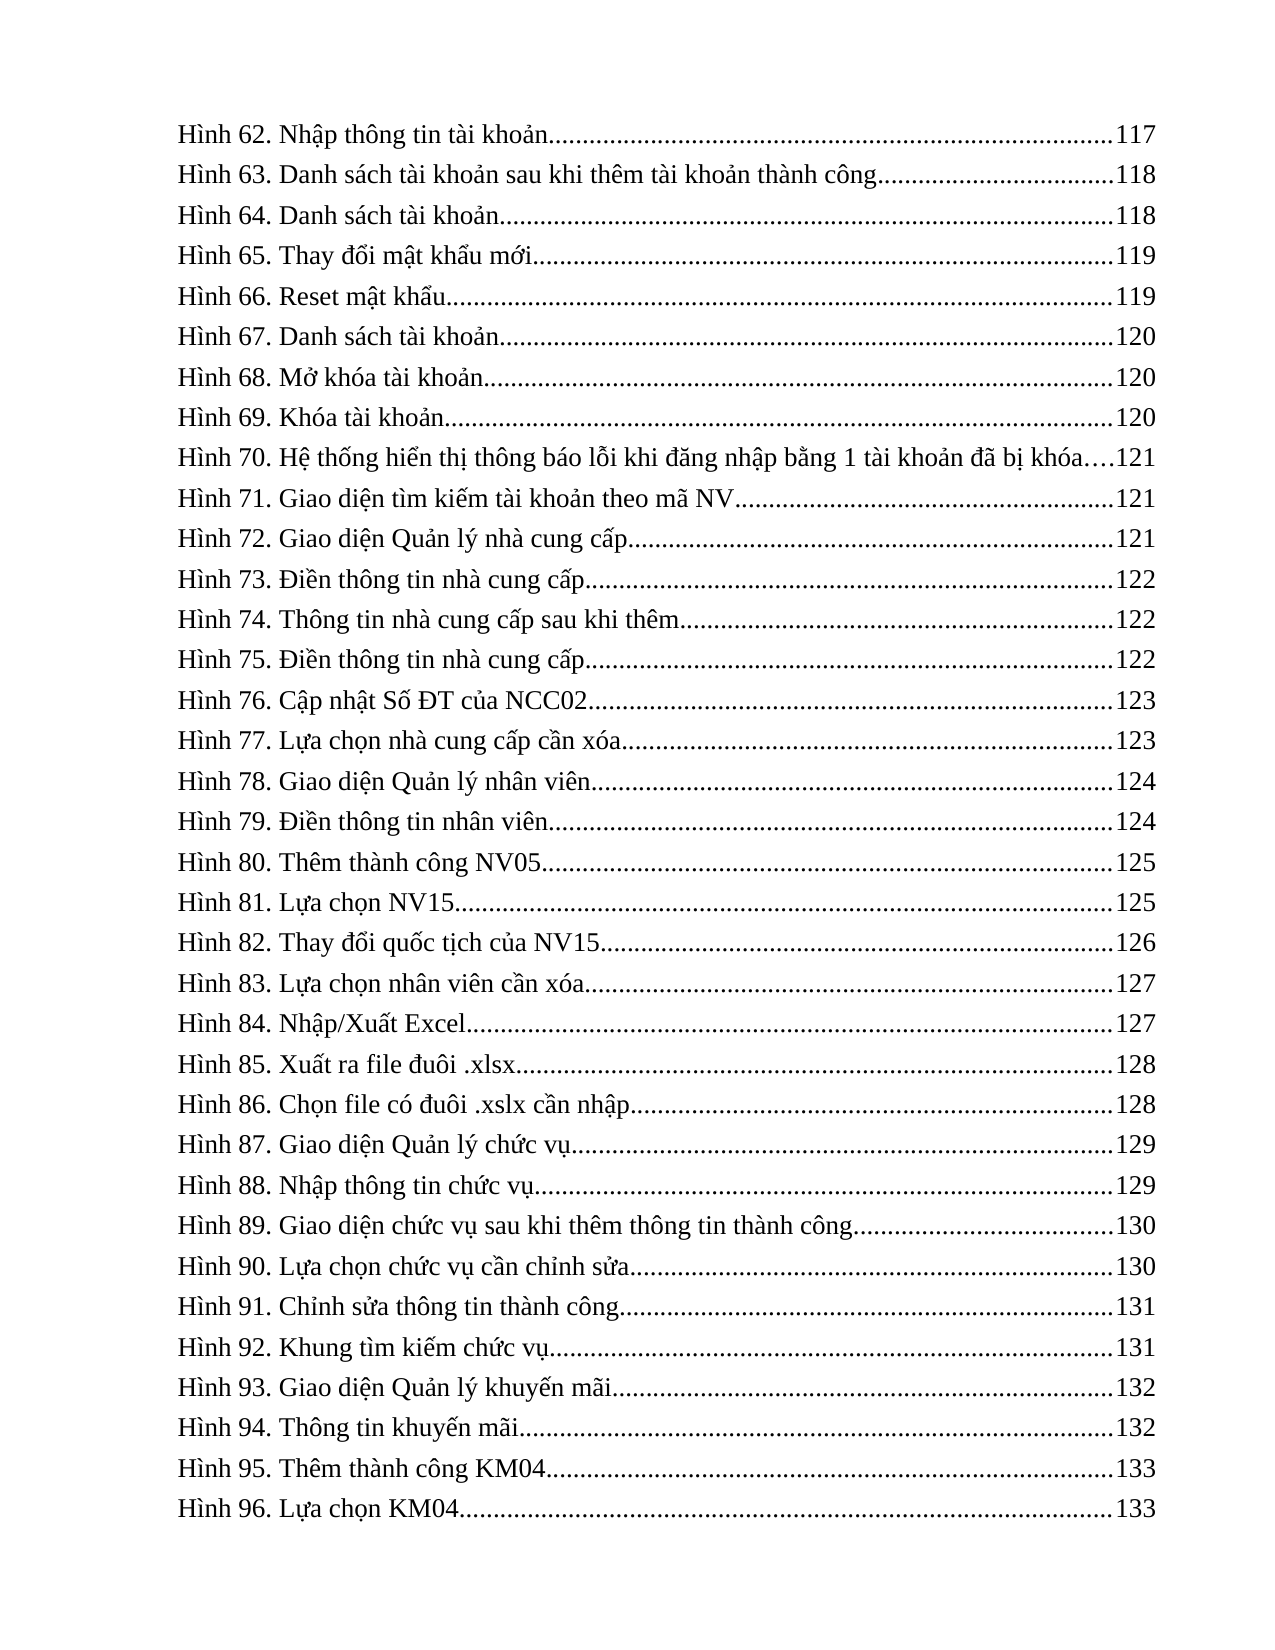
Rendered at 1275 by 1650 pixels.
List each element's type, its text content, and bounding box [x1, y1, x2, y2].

text Hình 72. Giao diện Quản lý nhà cung cấp 121 [177, 522, 1157, 553]
text Hình 95. Thêm thành công KM04 133 [177, 1452, 1157, 1483]
text Hình 80. Thêm thành công NV05 125 [177, 846, 1157, 877]
text Hình 93. Giao diện Quản lý khuyến mãi 132 [177, 1371, 1157, 1402]
text Hình 70. Hệ thống hiển thị thông báo lỗi khi đăng nhập bằng 1 tài khoản đã bị khóa 121 [177, 441, 1157, 473]
text Hình 63. Danh sách tài khoản sau khi thêm tài khoản thành công 118 [177, 158, 1157, 190]
text Hình 88. Nhập thông tin chức vụ 129 [177, 1169, 1157, 1200]
text Hình 85. Xuất ra file đuôi .xlsx 128 [177, 1048, 1157, 1079]
text Hình 94. Thông tin khuyến mãi 132 [177, 1411, 1157, 1443]
text Hình 87. Giao diện Quản lý chức vụ 129 [177, 1128, 1157, 1160]
text Hình 77. Lựa chọn nhà cung cấp cần xóa 123 [177, 724, 1157, 756]
text Hình 89. Giao diện chức vụ sau khi thêm thông tin thành công 130 [177, 1209, 1157, 1241]
text Hình 68. Mở khóa tài khoản 120 [177, 361, 1157, 392]
text Hình 81. Lựa chọn NV15 125 [177, 886, 1157, 917]
text Hình 79. Điền thông tin nhân viên 124 [177, 805, 1157, 836]
text Hình 90. Lựa chọn chức vụ cần chỉnh sửa 130 [177, 1250, 1157, 1281]
text Hình 69. Khóa tài khoản 120 [177, 401, 1157, 432]
text Hình 82. Thay đổi quốc tịch của NV15 126 [177, 926, 1157, 958]
text Hình 76. Cập nhật Số ĐT của NCC02 123 [177, 684, 1157, 715]
text Hình 91. Chỉnh sửa thông tin thành công 131 [177, 1290, 1157, 1321]
text Hình 74. Thông tin nhà cung cấp sau khi thêm 122 [177, 603, 1157, 634]
text Hình 78. Giao diện Quản lý nhân viên 124 [177, 765, 1157, 796]
text Hình 73. Điền thông tin nhà cung cấp 122 [177, 563, 1157, 594]
text Hình 96. Lựa chọn KM04 133 [177, 1492, 1157, 1523]
text Hình 66. Reset mật khẩu 119 [177, 280, 1157, 311]
text Hình 64. Danh sách tài khoản 118 [177, 199, 1157, 230]
text Hình 86. Chọn file có đuôi .xslx cần nhập 128 [177, 1088, 1157, 1119]
text Hình 65. Thay đổi mật khẩu mới 119 [177, 239, 1157, 271]
text Hình 71. Giao diện tìm kiếm tài khoản theo mã NV 121 [177, 482, 1157, 513]
text Hình 62. Nhập thông tin tài khoản 117 [177, 118, 1157, 149]
text Hình 67. Danh sách tài khoản 120 [177, 320, 1157, 351]
text Hình 75. Điền thông tin nhà cung cấp 122 [177, 643, 1157, 675]
text Hình 83. Lựa chọn nhân viên cần xóa 127 [177, 967, 1157, 998]
text Hình 92. Khung tìm kiếm chức vụ 131 [177, 1331, 1157, 1362]
text Hình 84. Nhập/Xuất Excel 127 [177, 1007, 1157, 1038]
